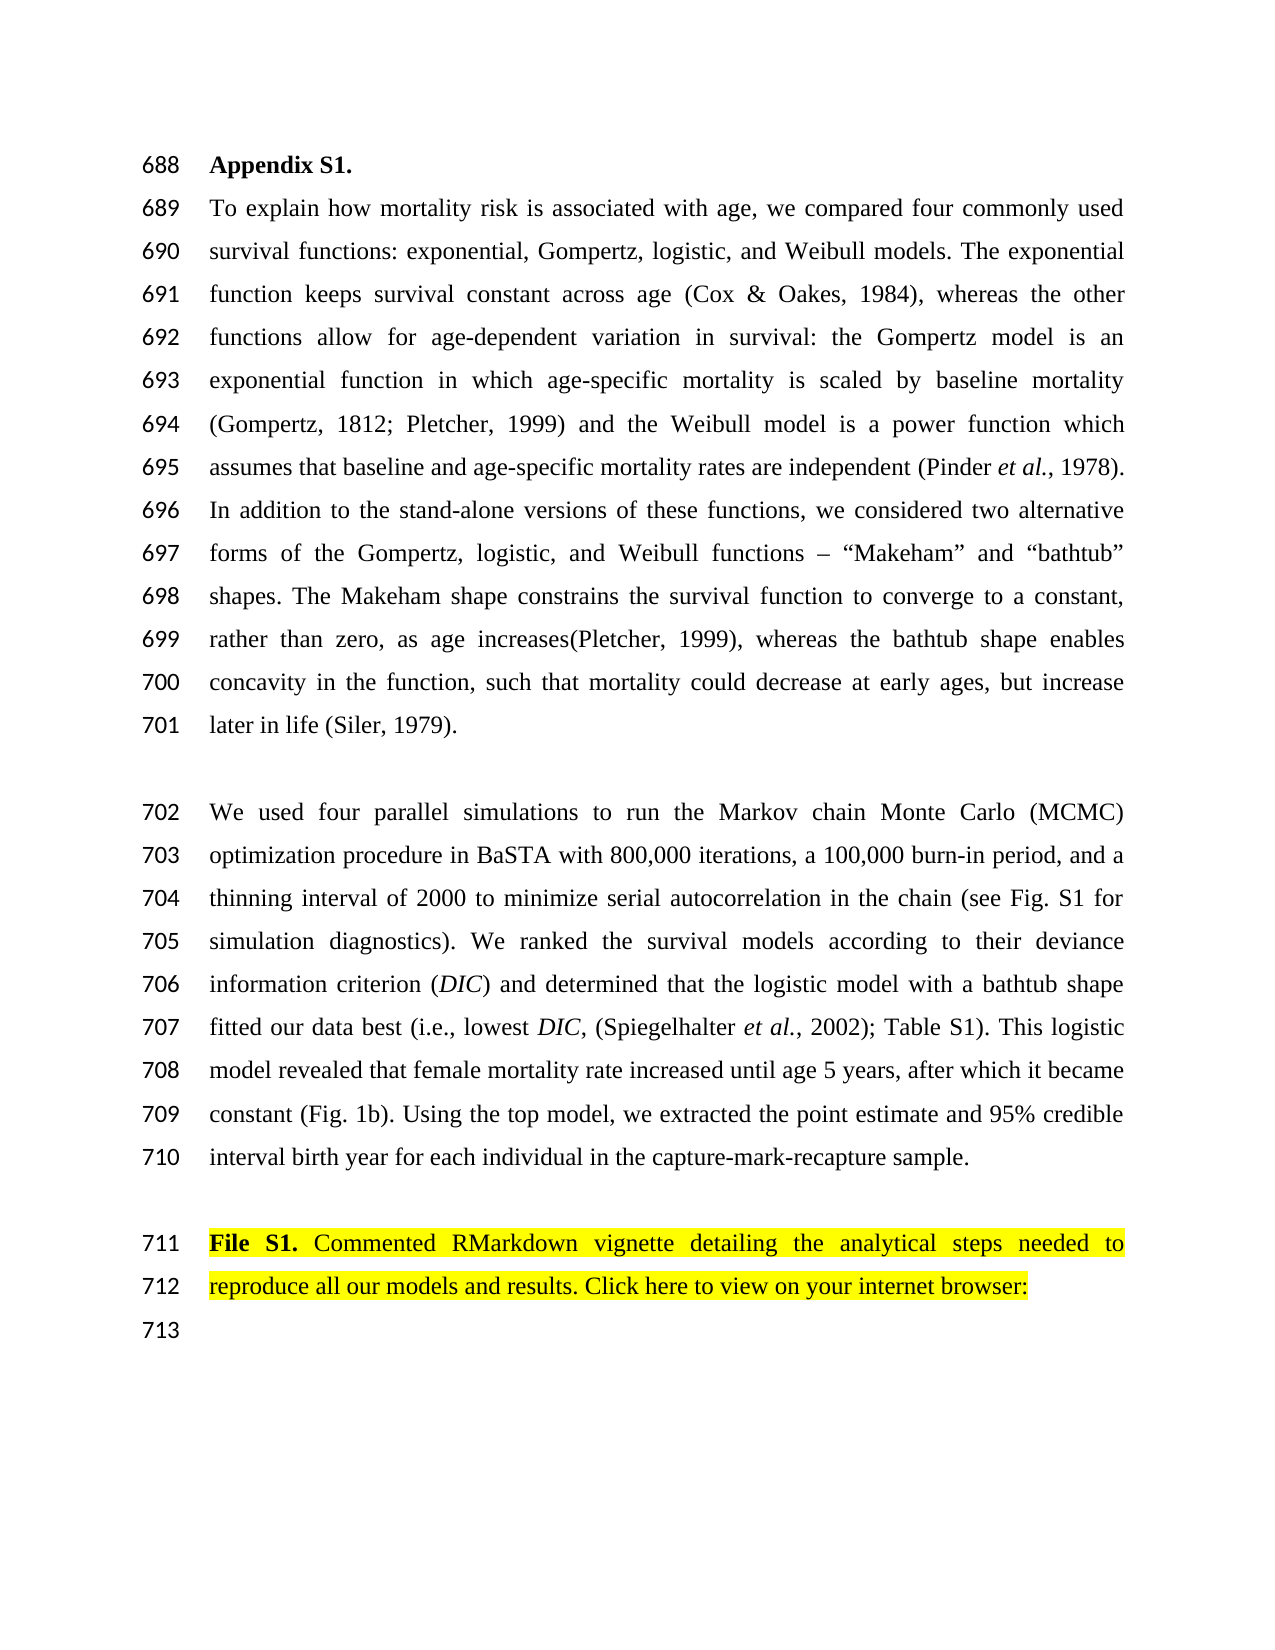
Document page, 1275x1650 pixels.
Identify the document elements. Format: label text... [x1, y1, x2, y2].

text Appendix S1. [209, 150, 1125, 179]
text We used four parallel simulations to run the Markov chain Monte Carlo (MCMC) optimization procedure in BaSTA with 800,000 iterations, a 100,000 burn-in period, and a thinning interval of 2000 to minimize serial autocorrelation in the chain (see Fig. S1 for simulation diagnostics). We ranked the survival models according to their deviance information criterion (DIC) and determined that the logistic model with a bathtub shape fitted our data best (i.e., lowest DIC, (Spiegelhalter et al., 2002); Table S1). This logistic model revealed that female mortality rate increased until age 5 years, after which it became constant (Fig. 1b). Using the top model, we extracted the point estimate and 95% credible interval birth year for each individual in the capture-mark-recapture sample. [209, 797, 1125, 1171]
text To explain how mortality risk is associated with age, we compared four commonly used survival functions: exponential, Gompertz, logistic, and Weibull models. The exponential function keeps survival constant across age [209, 193, 1125, 739]
text File S1. Commented RMarkdown vignette detailing the analytical steps needed to reproduce all our models and results. Click here to view on your internet browser: [209, 1257, 1125, 1300]
